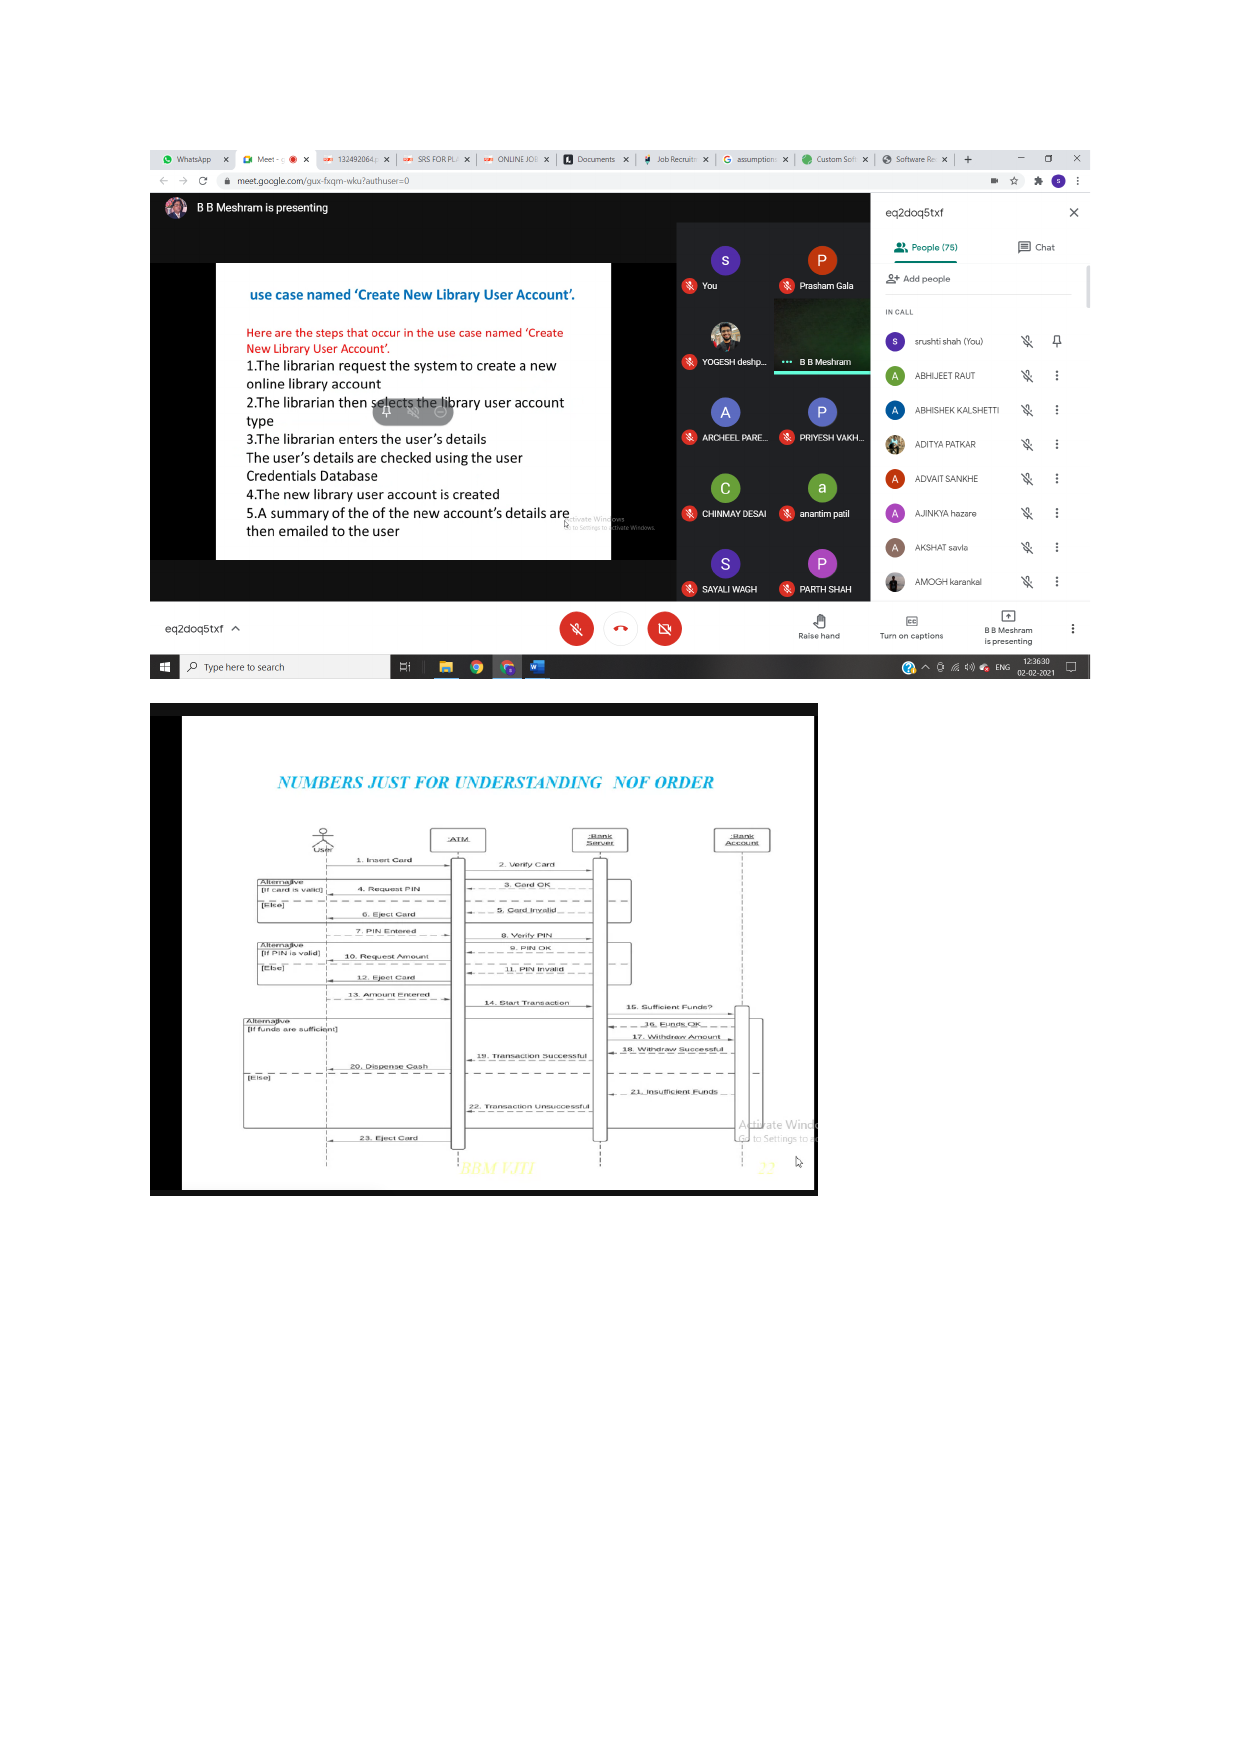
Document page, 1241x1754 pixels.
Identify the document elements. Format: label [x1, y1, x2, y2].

picture [150, 150, 1091, 679]
picture [150, 703, 818, 1196]
